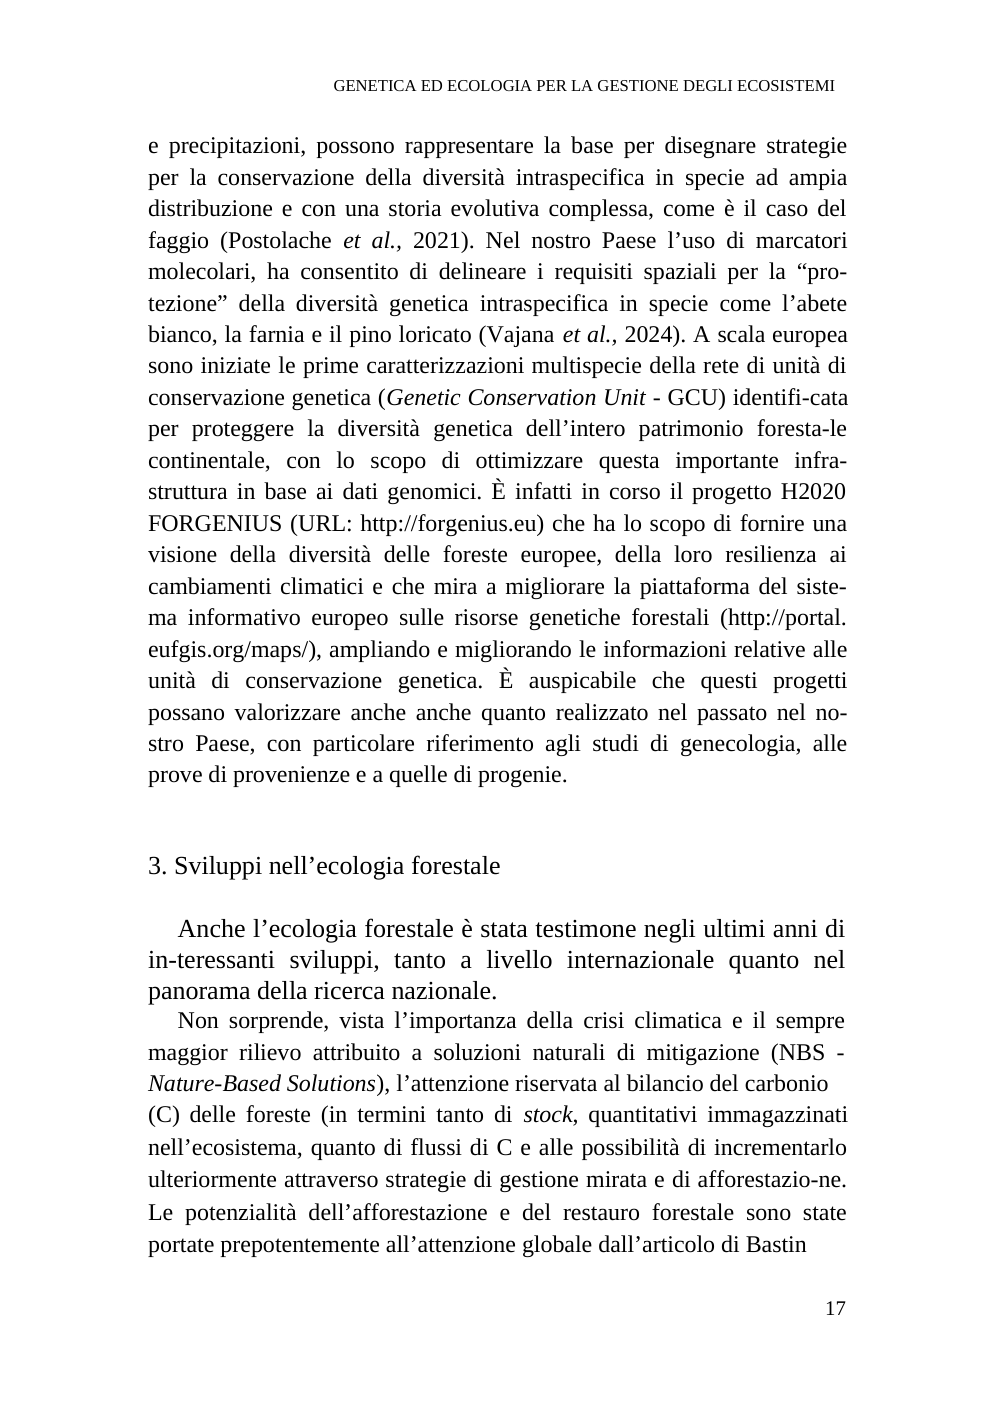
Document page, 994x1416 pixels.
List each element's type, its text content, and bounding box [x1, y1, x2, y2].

text GENETICA ED ECOLOGIA PER LA GESTIONE DEGLI ECOSISTEMI [333, 75, 848, 94]
text e precipitazioni, possono rappresentare la base per disegnare strategie per la conservazione della diversità intraspecifica in specie ad ampia distribuzione e con una storia evolutiva complessa, come è il caso del faggio (Postolache et al., 2021). Nel nostro Paese l’uso di marcatori molecolari, ha consentito di delineare i requisiti spaziali per la “pro-tezione” della diversità genetica intraspecifica in specie come l’abete bianco, la farnia e il pino loricato (Vajana et al., 2024). A scala europea sono iniziate le prime caratterizzazioni multispecie della rete di unità di conservazione genetica (Genetic Conservation Unit - GCU) identifi-cata per proteggere la diversità genetica dell’intero patrimonio foresta-le continentale, con lo scopo di ottimizzare questa importante infra-struttura in base ai dati genomici. È infatti in corso il progetto H2020 FORGENIUS (URL: http://forgenius.eu) che ha lo scopo di fornire una visione della diversità delle foreste europee, della loro resilienza ai cambiamenti climatici e che mira a migliorare la piattaforma del siste-ma informativo europeo sulle risorse genetiche forestali (http://portal. eufgis.org/maps/), ampliando e migliorando le informazioni relative alle unità di conservazione genetica. È auspicabile che questi progetti possano valorizzare anche anche quanto realizzato nel passato nel no-stro Paese, con particolare riferimento agli studi di genecologia, alle prove di provenienze e a quelle di progenie. [148, 131, 848, 788]
text 17 [825, 1295, 848, 1319]
list delle foreste (in termini tanto di stock, quantitativi immagazzinati nell’ecosistema, quanto di flussi di C e alle possibilità di incrementarlo ulteriormente attraverso strategie di gestione mirata e di afforestazio-ne. Le potenzialità dell’afforestazione e del restauro forestale sono state portate prepotentemente all’attenzione globale dall’articolo di Bastin [148, 1100, 848, 1258]
text Non sorprende, vista l’importanza della crisi climatica e il sempre maggior rilievo attribuito a soluzioni naturali di mitigazione (NBS - Nature-Based Solutions), l’attenzione riservata al bilancio del carbonio [148, 1006, 846, 1096]
text Anche l’ecologia forestale è stata testimone negli ultimi anni di in-teressanti sviluppi, tanto a livello internazionale quanto nel panorama della ricerca nazionale. [148, 913, 846, 1005]
text 3. Sviluppi nell’ecologia forestale [148, 850, 848, 880]
